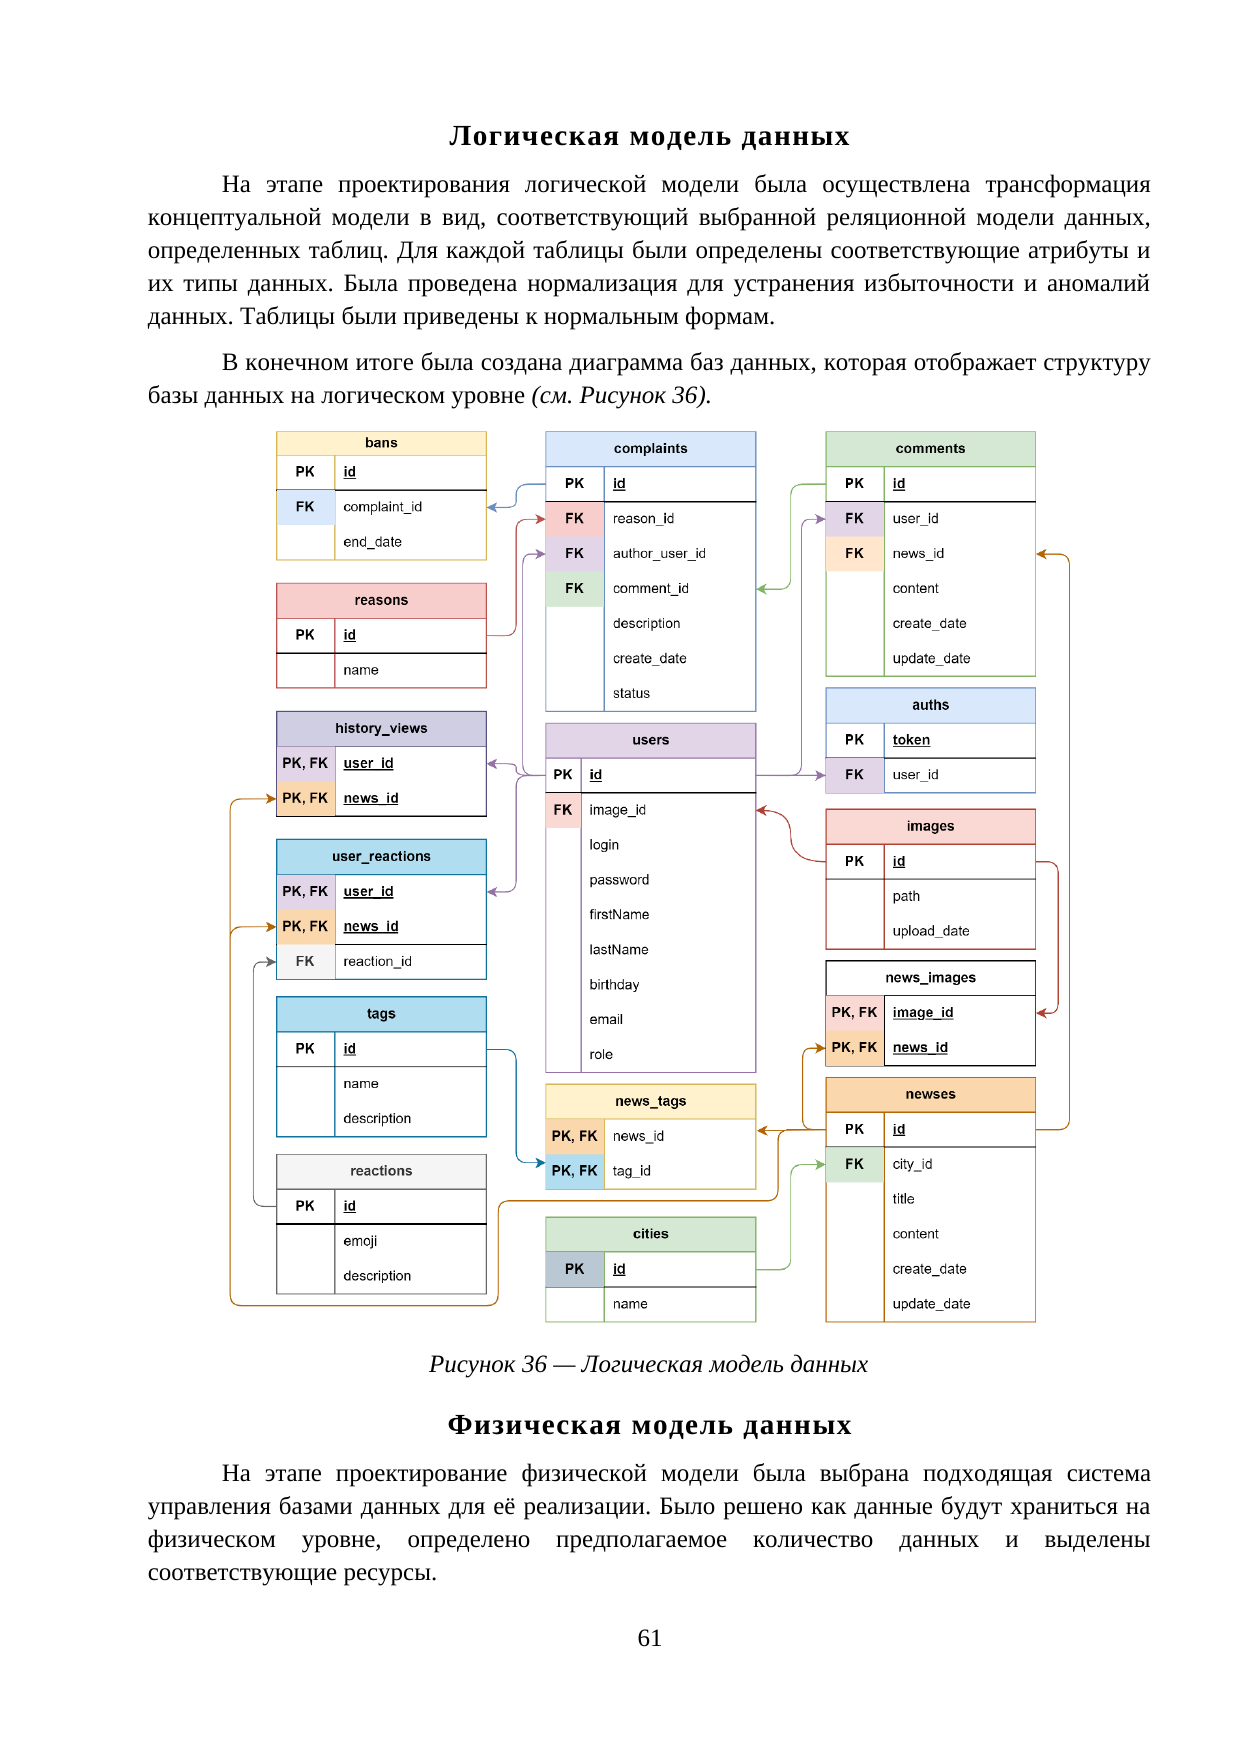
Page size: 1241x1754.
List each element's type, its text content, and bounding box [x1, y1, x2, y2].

subtitle Физическая модель данных [148, 1407, 1152, 1441]
subtitle Логическая модель данных [148, 118, 1152, 152]
text В конечном итоге была создана диаграмма баз данных, которая отображает структуру базы данных на логическом уровне (см. Рисунок 36). [148, 347, 1152, 408]
text На этапе проектирование физической модели была выбрана подходящая система управления базами данных для её реализации. Было решено как данные будут храниться на физическом уровне, определено предполагаемое количество данных и выделены соответствующие ресурсы. [148, 1458, 1152, 1586]
text Рисунок 36 — Логическая модель данных [148, 1349, 1152, 1378]
text На этапе проектирования логической модели была осуществлена трансформация концептуальной модели в вид, соответствующий выбранной реляционной модели данных, определенных таблиц. Для каждой таблицы были определены соответствующие атрибуты и их типы данных. Была проведена нормализация для устранения избыточности и аномалий данных. Таблицы были приведены к нормальным формам. [148, 169, 1152, 330]
picture [215, 425, 1085, 1328]
